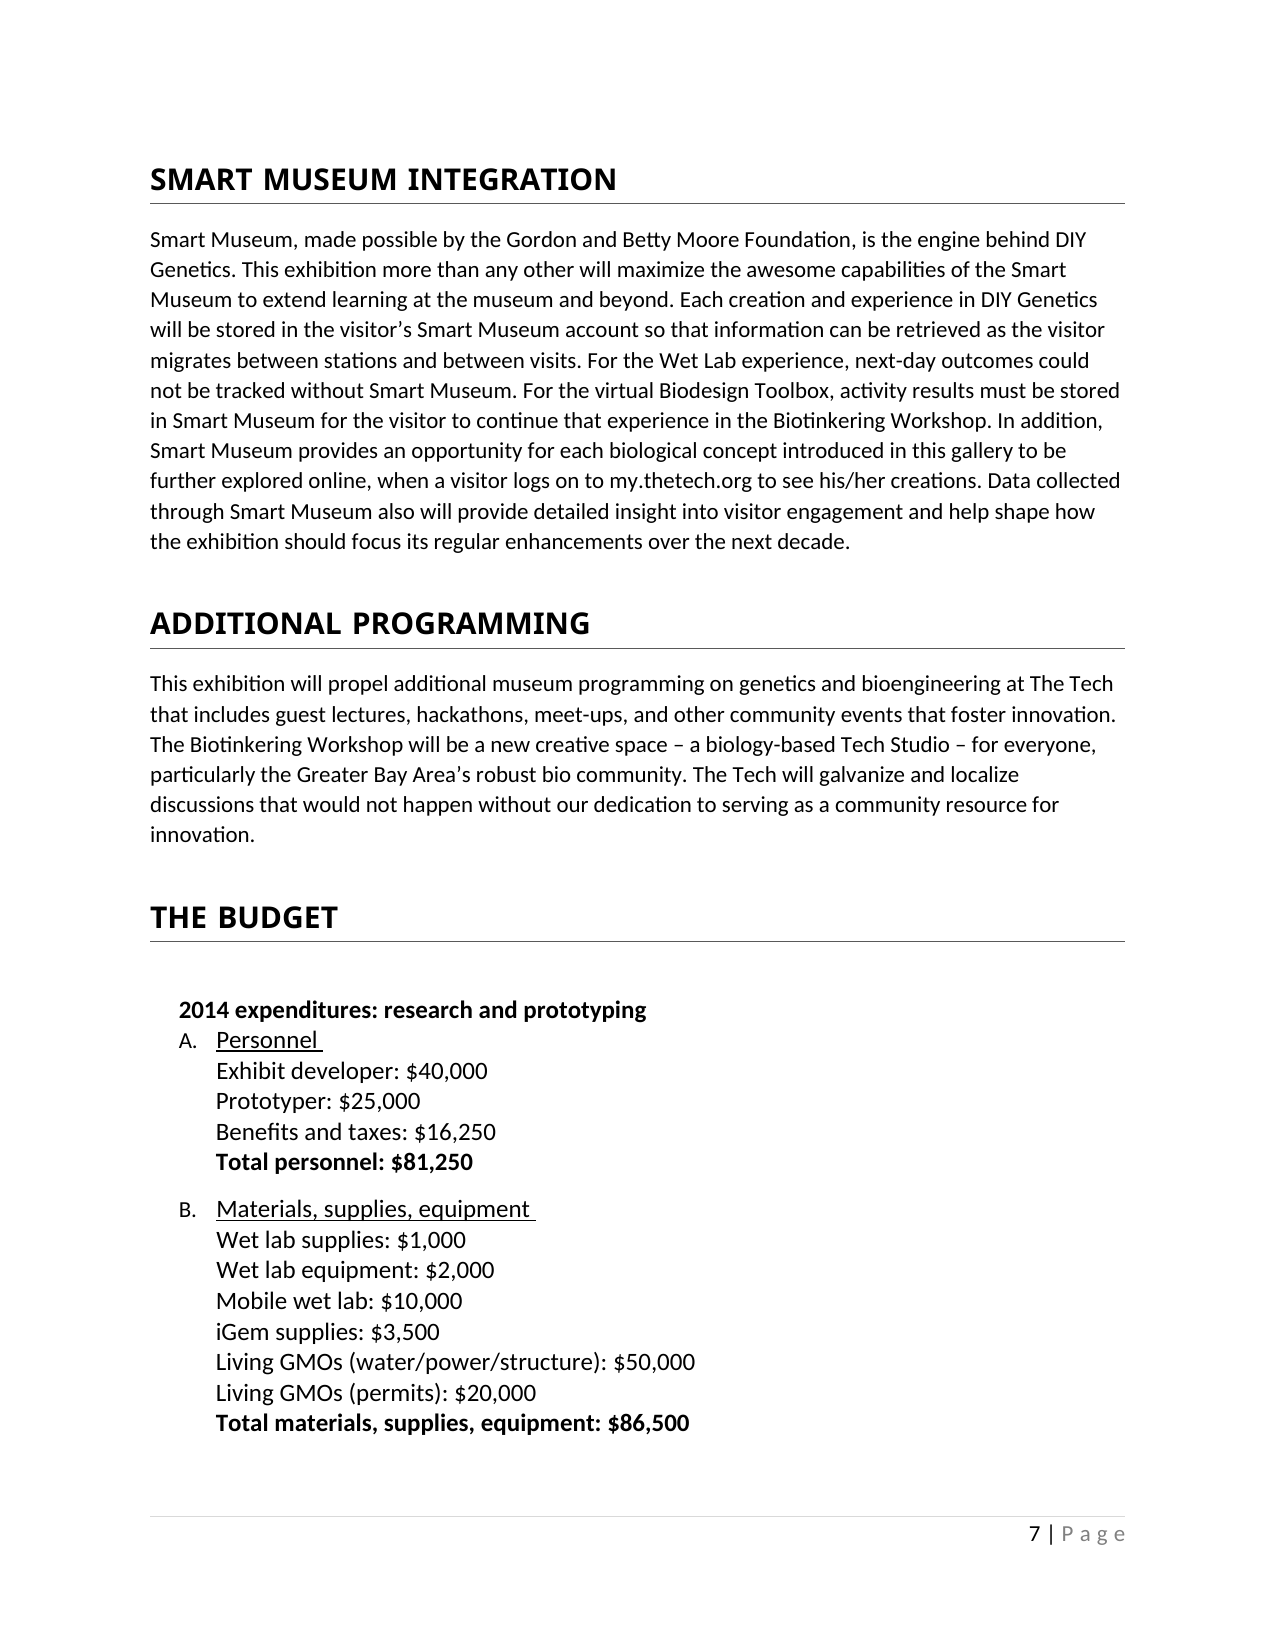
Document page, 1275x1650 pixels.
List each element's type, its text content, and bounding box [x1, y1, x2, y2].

subtitle the budget [150, 888, 1125, 941]
list Personnel Exhibit developer: $40,000 [178, 1024, 1125, 1085]
text Prototyper: $25,000 [216, 1085, 1125, 1116]
text Living GMOs (water/power/structure): $50,000 [216, 1346, 1125, 1377]
text Mobile wet lab: $10,000 [216, 1285, 1125, 1316]
text iGem supplies: $3,500 [216, 1316, 1125, 1346]
subtitle smart museum integration [150, 150, 1125, 203]
subtitle additional programming [150, 595, 1125, 648]
text Living GMOs (permits): $20,000 [216, 1377, 1125, 1407]
text Smart Museum, made possible by the Gordon and Betty Moore Foundation, is the engine behind DIY Genetics. This exhibition more than any other will maximize the awesome capabilities of the Smart Museum to extend learning at the museum and beyond. Each creation and experience in DIY Genetics will be stored in the visitor’s Smart Museum account so that information can be retrieved as the visitor migrates between stations and between visits. For the Wet Lab experience, next-day outcomes could not be tracked without Smart Museum. For the virtual Biodesign Toolbox, activity results must be stored in Smart Museum for the visitor to continue that experience in the Biotinkering Workshop. In addition, Smart Museum provides an opportunity for each biological concept introduced in this gallery to be further explored online, when a visitor logs on to my.thetech.org to see his/her creations. Data collected through Smart Museum also will provide detailed insight into visitor engagement and help shape how the exhibition should focus its regular enhancements over the next decade. [150, 225, 1125, 555]
text This exhibition will propel additional museum programming on genetics and bioengineering at The Tech that includes guest lectures, hackathons, meet-ups, and other community events that foster innovation. The Biotinkering Workshop will be a new creative space – a biology-based Tech Studio – for everyone, particularly the Greater Bay Area’s robust bio community. The Tech will galvanize and localize discussions that would not happen without our dedication to serving as a community resource for innovation. [150, 669, 1125, 849]
list Materials, supplies, equipment Wet lab supplies: $1,000 Wet lab equipment: $2,000 [178, 1193, 1125, 1285]
text Total materials, supplies, equipment: $86,500 [216, 1407, 1125, 1438]
text Benefits and taxes: $16,250 Total personnel: $81,250 [216, 1116, 1125, 1177]
text 2014 expenditures: research and prototyping [178, 994, 1125, 1024]
